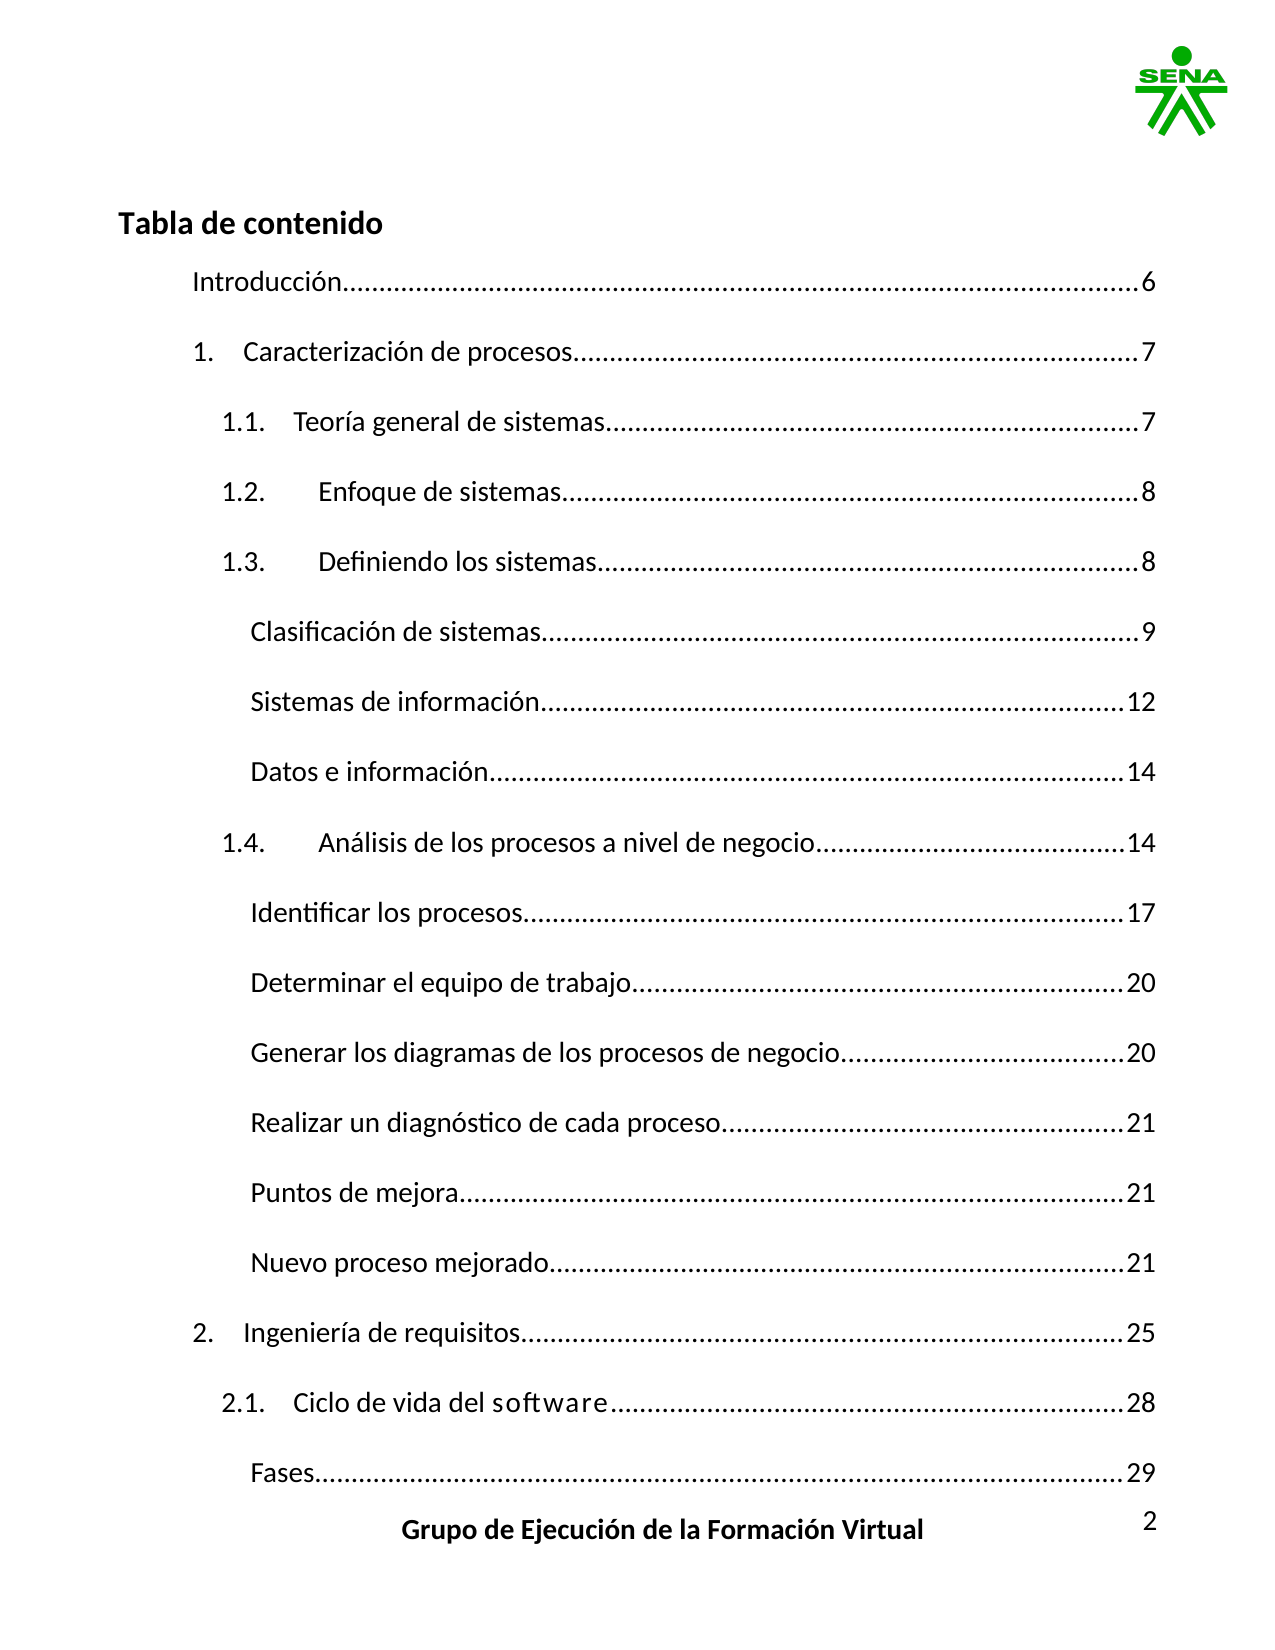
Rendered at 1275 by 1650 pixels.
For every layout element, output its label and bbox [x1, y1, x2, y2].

picture [1135, 46, 1228, 136]
